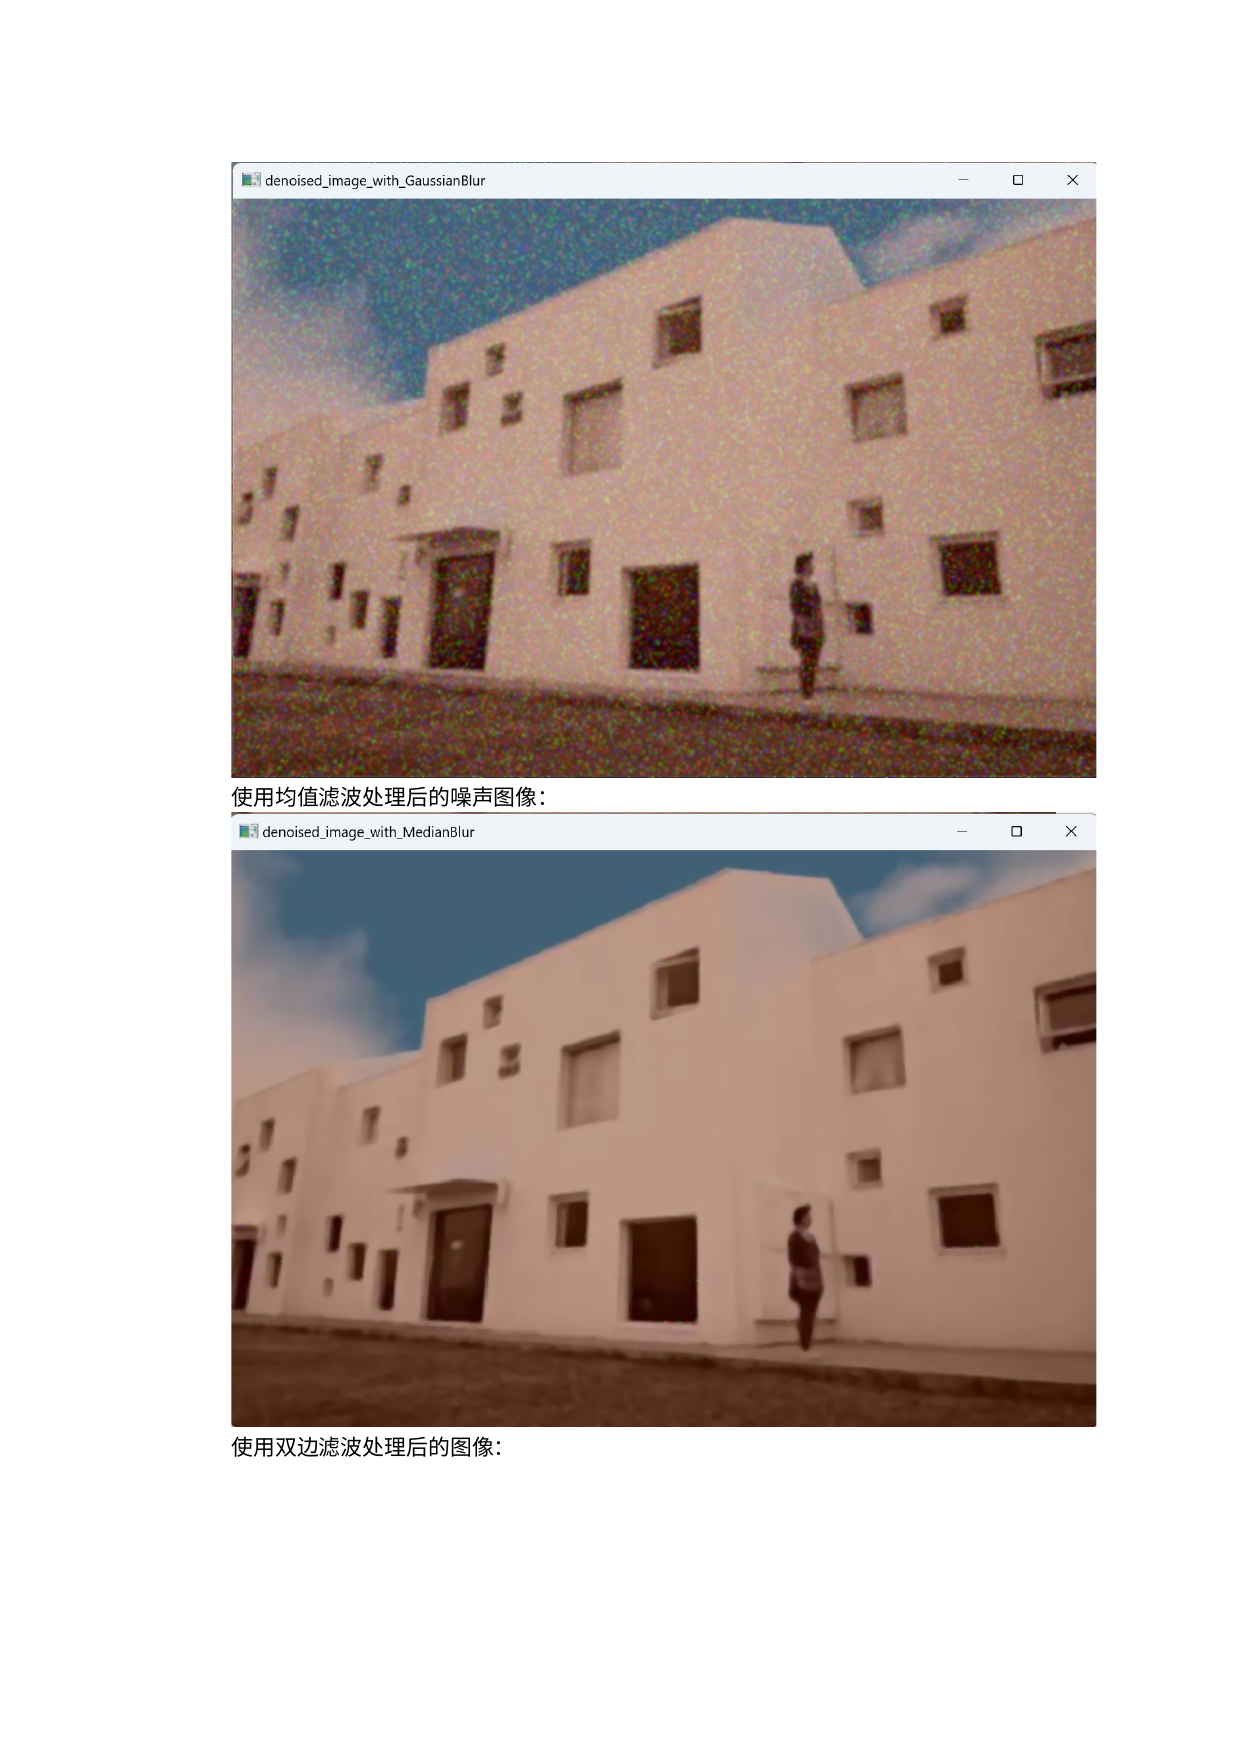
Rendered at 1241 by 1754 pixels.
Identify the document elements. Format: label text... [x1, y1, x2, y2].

list 使用双边滤波处理后的图像： [187, 1429, 1053, 1462]
picture [231, 162, 1097, 778]
picture [231, 812, 1097, 1427]
list 使用均值滤波处理后的噪声图像： [187, 779, 1053, 812]
